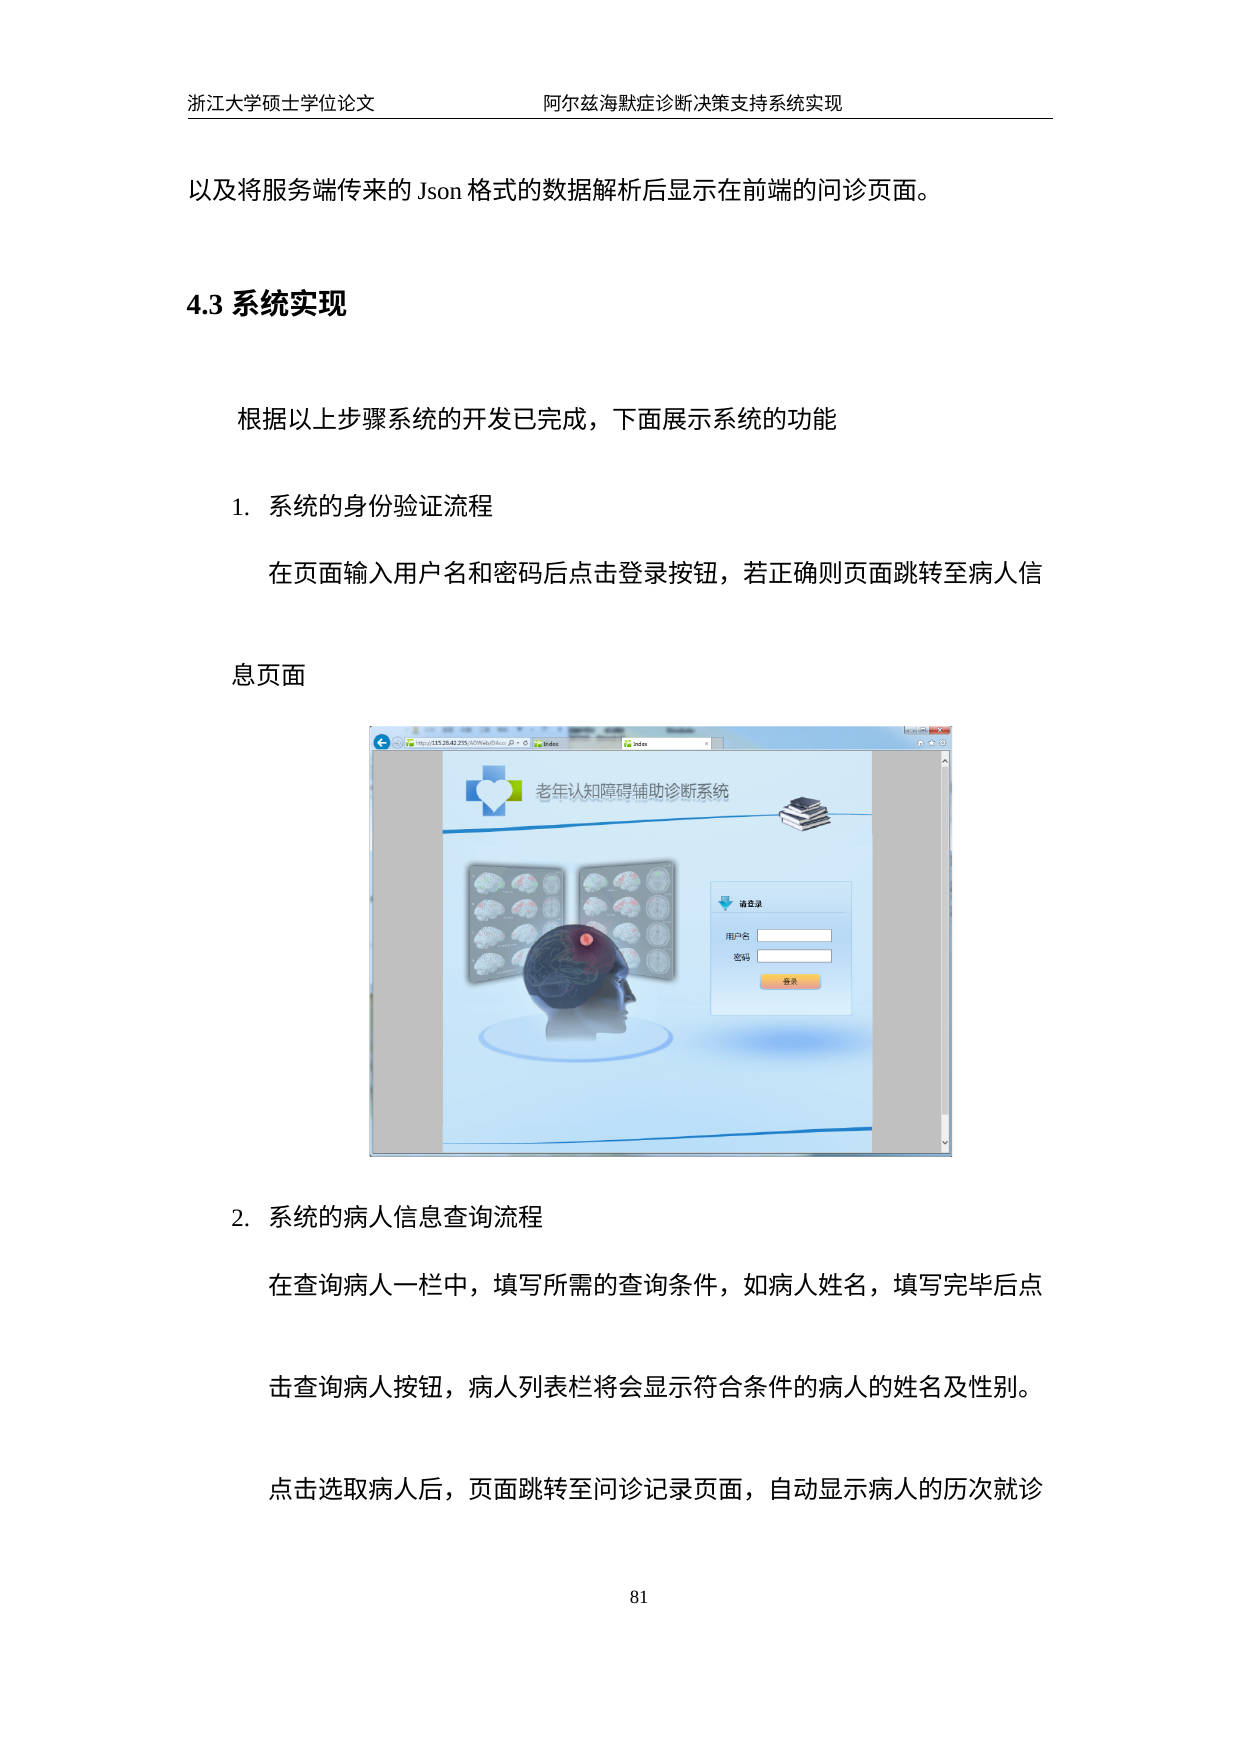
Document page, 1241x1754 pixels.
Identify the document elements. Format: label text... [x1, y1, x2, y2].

list 系统的身份验证流程 [231, 470, 1053, 538]
text 在页面输入用户名和密码后点击登录按钮，若正确则页面跳转至病人信息页面 [231, 538, 1053, 708]
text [187, 155, 1053, 223]
subtitle 系统实现 [186, 268, 1053, 336]
list 系统的病人信息查询流程 [231, 1182, 1053, 1250]
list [269, 1250, 1053, 1521]
text 根据以上步骤系统的开发已完成，下面展示系统的功能 [187, 384, 1053, 452]
picture [369, 726, 953, 1159]
